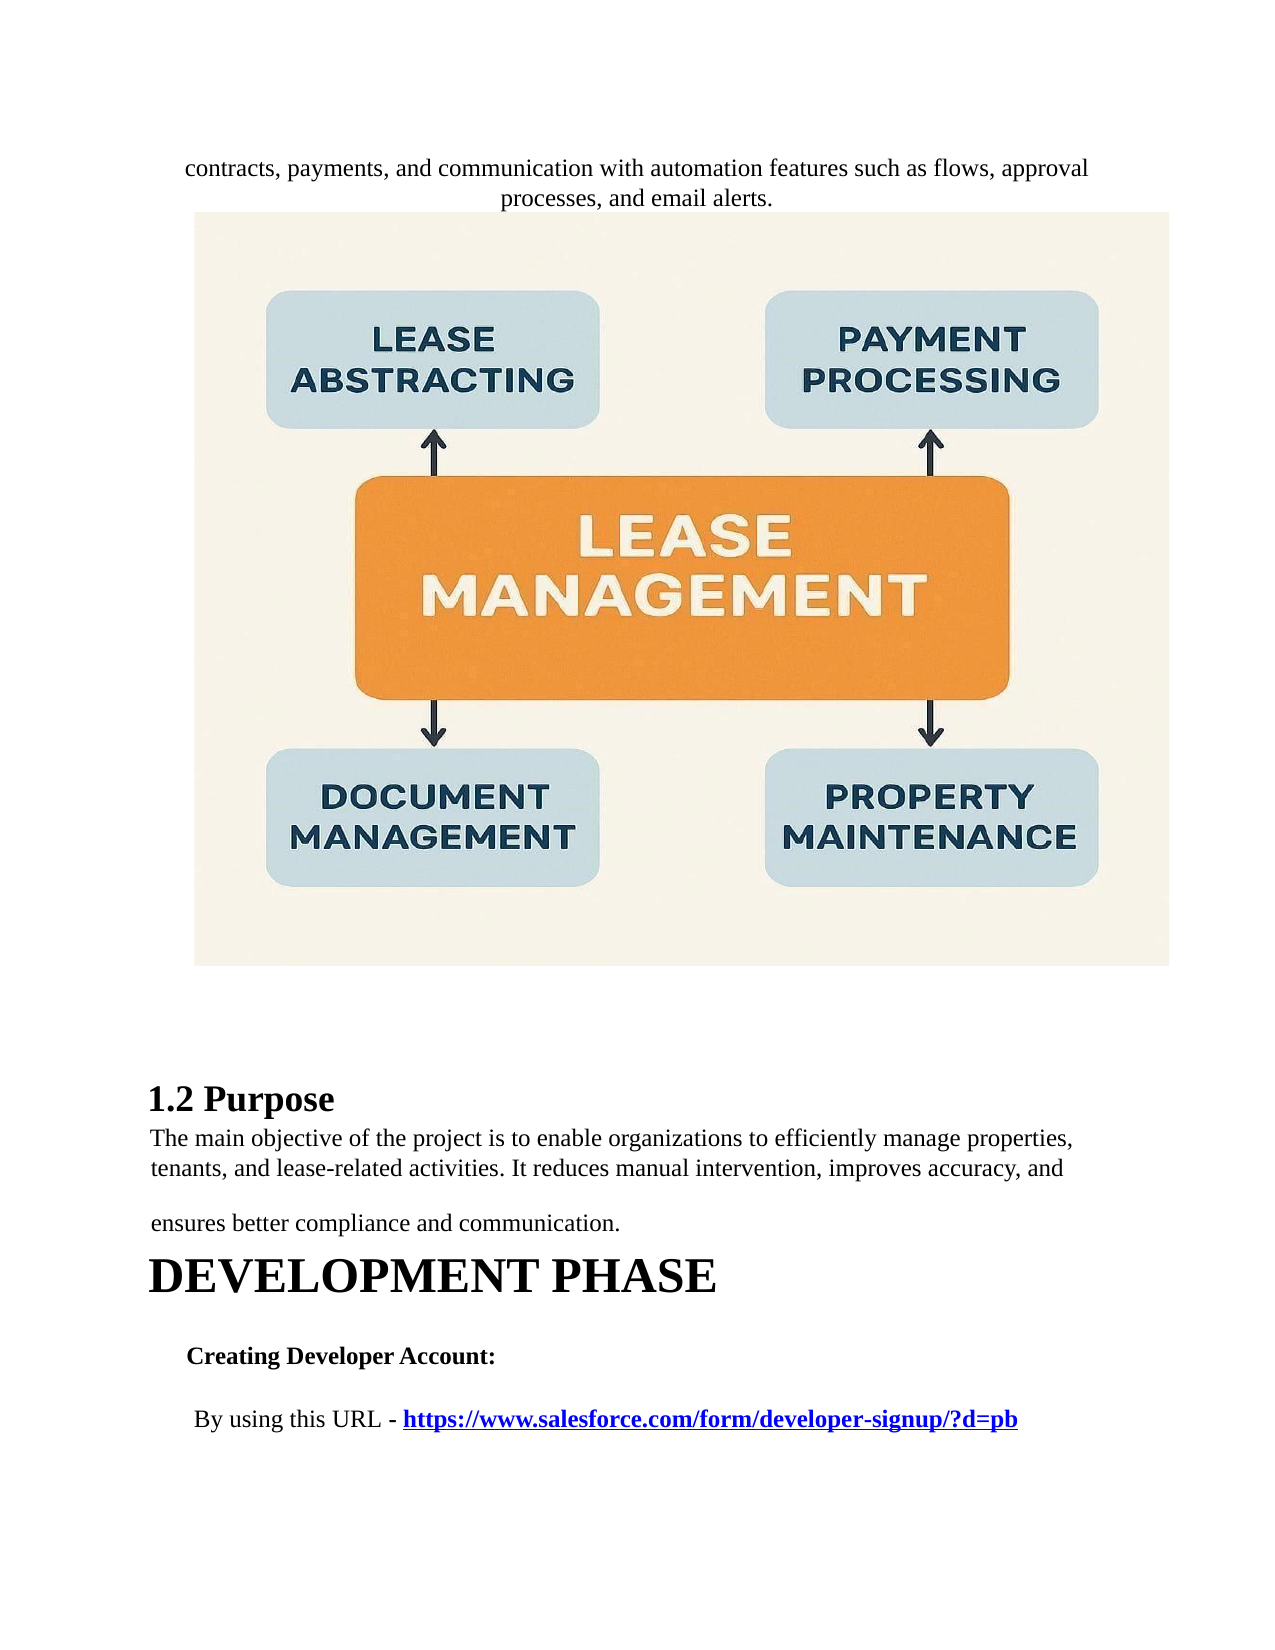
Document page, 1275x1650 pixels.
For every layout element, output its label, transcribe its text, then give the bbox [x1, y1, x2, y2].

subtitle DEVELOPMENT PHASE [148, 1246, 1125, 1303]
picture [194, 212, 1170, 966]
text The main objective of the project is to enable organizations to efficiently manage properties, tenants, and lease-related activities. It reduces manual intervention, improves accuracy, and ensures better compliance and communication. [149, 1123, 1073, 1242]
text Creating Developer Account: [186, 1341, 1207, 1370]
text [148, 153, 1125, 212]
subtitle 1.2 Purpose [147, 1076, 1125, 1119]
text By using this URL - https://www.salesforce.com/form/developer-signup/?d=pb [187, 1404, 1207, 1433]
